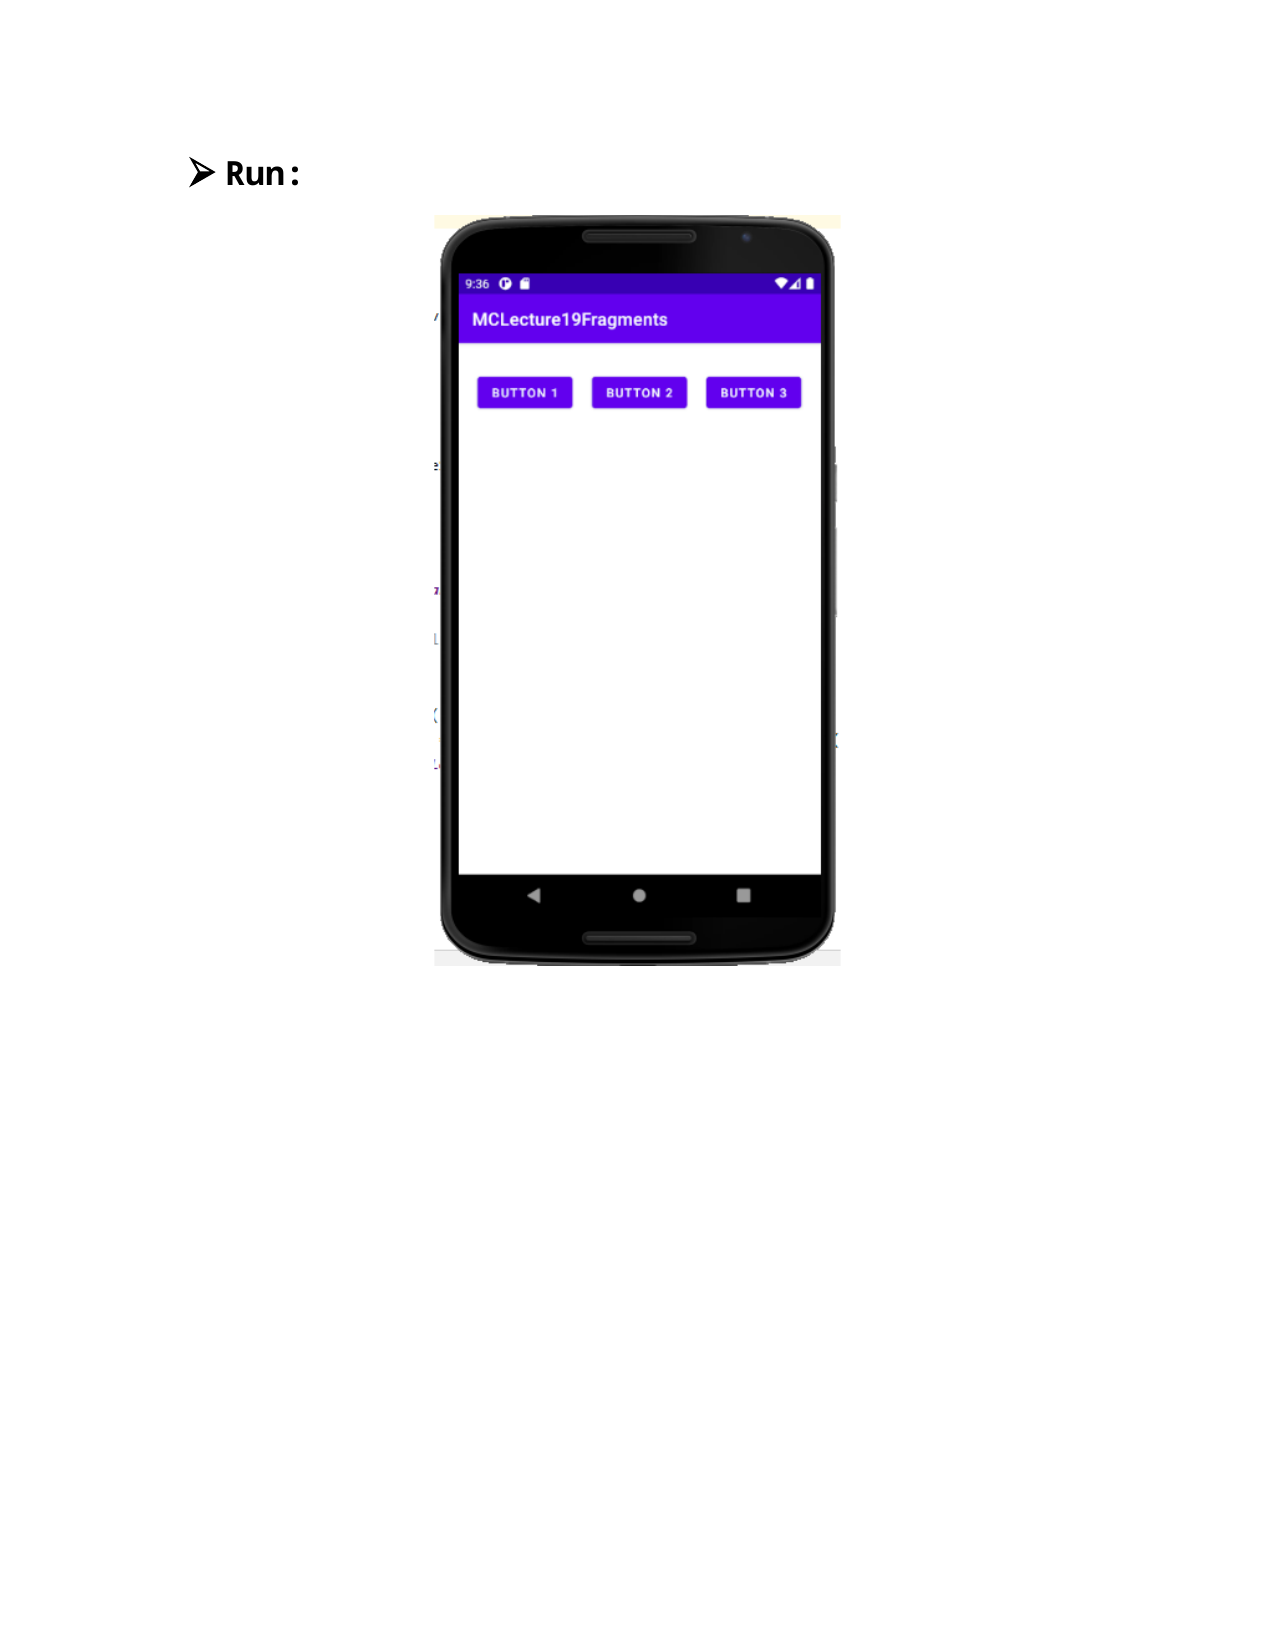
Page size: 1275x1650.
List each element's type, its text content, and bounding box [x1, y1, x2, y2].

list Run: [187, 150, 1125, 195]
